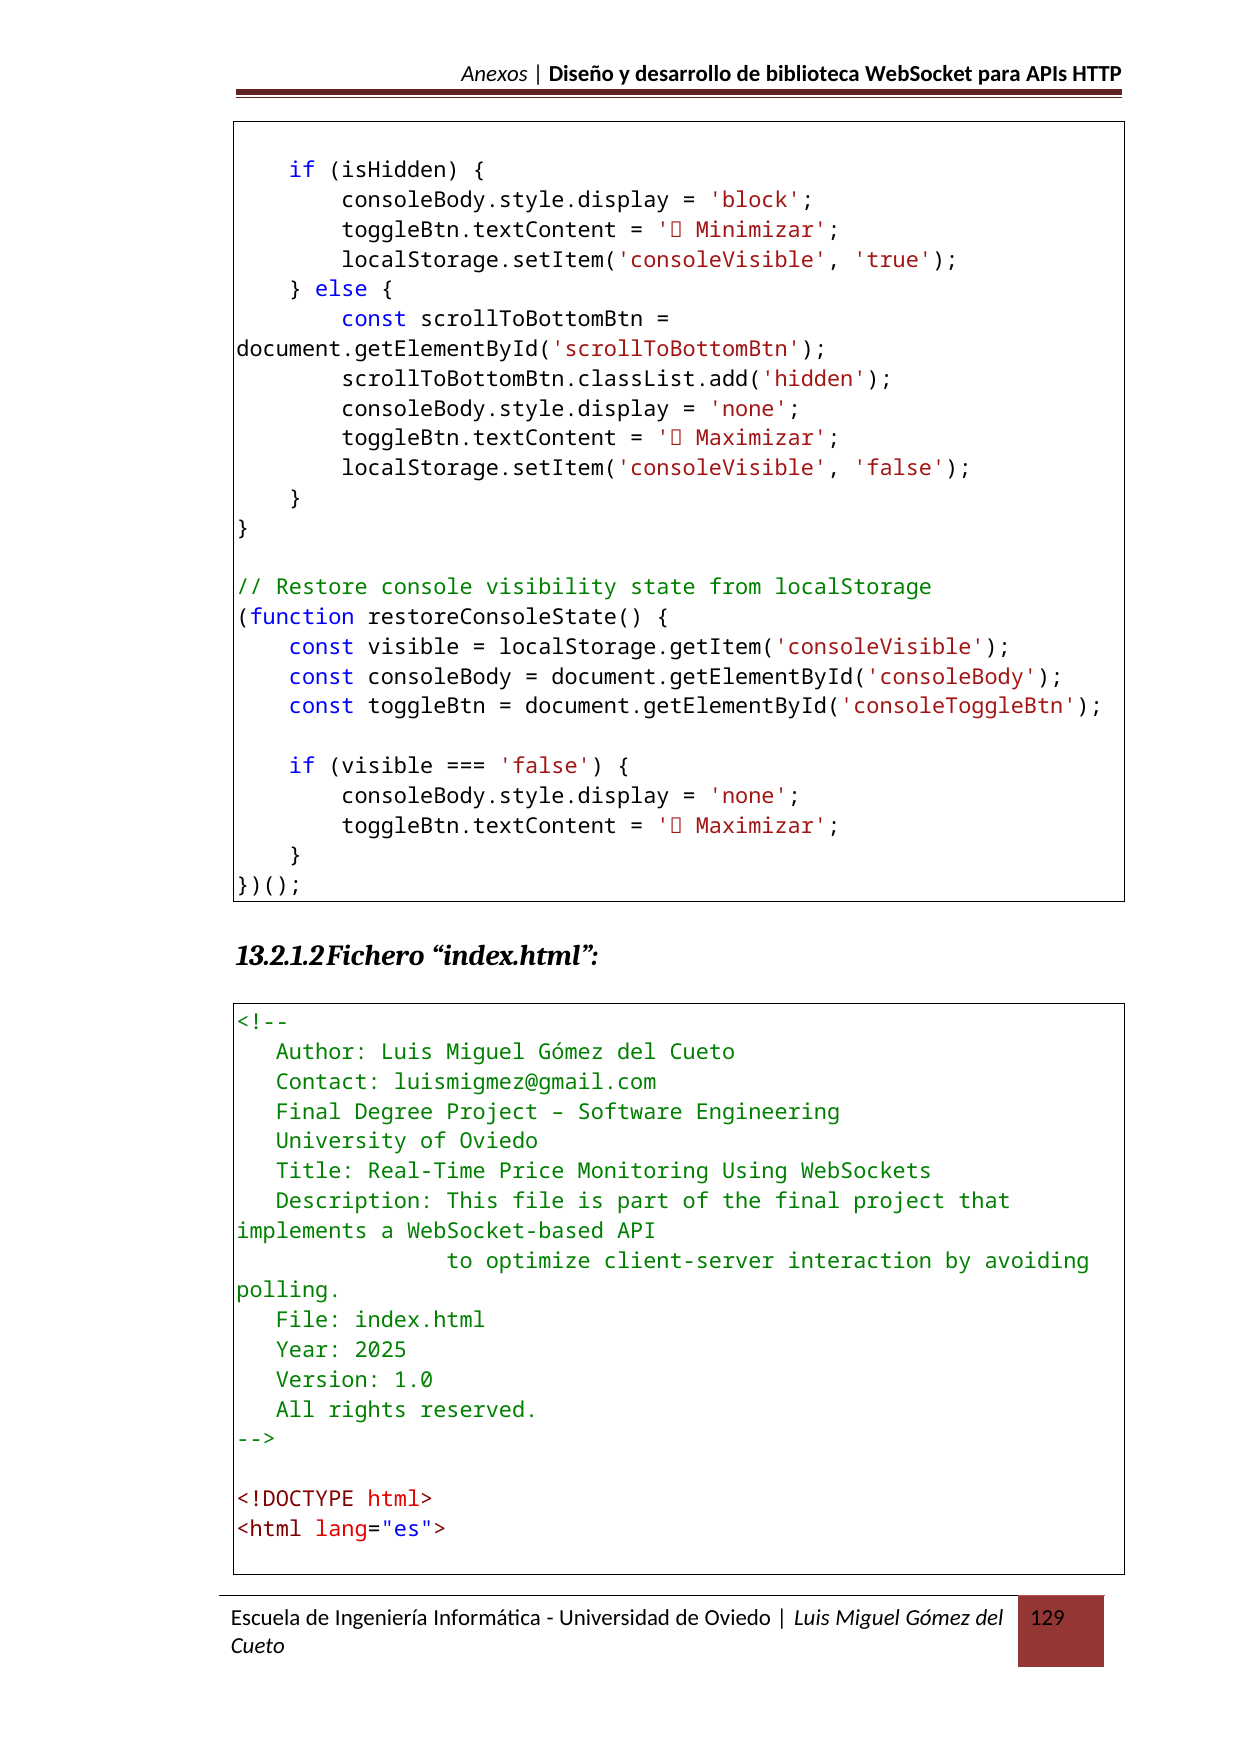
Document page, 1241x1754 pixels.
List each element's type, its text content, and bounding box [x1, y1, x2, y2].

text toggleBtn.textContent = '🔼 Maximizar'; [236, 422, 1122, 452]
text Description: This file is part of the final project that implements a WebSocket-based API [236, 1185, 1122, 1244]
text toggleBtn.textContent = '🔽 Minimizar'; [236, 214, 1122, 243]
text <!-- [234, 1004, 1124, 1036]
text <!DOCTYPE html> [236, 1483, 1122, 1513]
text })(); [234, 866, 1124, 901]
text Author: Luis Miguel Gómez del Cueto [236, 1036, 1122, 1066]
text } [236, 482, 1122, 512]
text Year: 2025 [236, 1334, 1122, 1364]
text consoleBody.style.display = 'block'; [236, 184, 1122, 214]
text const scrollToBottomBtn = document.getElementById('scrollToBottomBtn'); [236, 303, 1122, 363]
subtitle Fichero “index.html”: [236, 939, 1122, 973]
text const visible = localStorage.getItem('consoleVisible'); [236, 631, 1122, 661]
text if (visible === 'false') { [236, 750, 1122, 780]
text Contact: luismigmez@gmail.com [236, 1066, 1122, 1096]
text localStorage.setItem('consoleVisible', 'false'); [236, 452, 1122, 482]
text Title: Real-Time Price Monitoring Using WebSockets [236, 1155, 1122, 1185]
text const toggleBtn = document.getElementById('consoleToggleBtn'); [236, 690, 1122, 720]
text toggleBtn.textContent = '🔼 Maximizar'; [236, 809, 1122, 839]
text to optimize client-server interaction by avoiding polling. [236, 1244, 1122, 1304]
text if (isHidden) { [236, 154, 1122, 184]
text University of Oviedo [236, 1125, 1122, 1155]
text consoleBody.style.display = 'none'; [236, 780, 1122, 809]
text Version: 1.0 [236, 1364, 1122, 1393]
text // Restore console visibility state from localStorage [236, 571, 1122, 601]
text File: index.html [236, 1304, 1122, 1334]
text All rights reserved. [236, 1393, 1122, 1423]
text Final Degree Project – Software Engineering [236, 1096, 1122, 1125]
text } else { [236, 273, 1122, 303]
text scrollToBottomBtn.classList.add('hidden'); [236, 363, 1122, 392]
text --> [236, 1423, 1122, 1453]
text } [236, 512, 1122, 541]
text localStorage.setItem('consoleVisible', 'true'); [236, 243, 1122, 273]
text <html lang="es"> [236, 1513, 1122, 1539]
text } [236, 839, 1122, 866]
text (function restoreConsoleState() { [236, 601, 1122, 631]
text const consoleBody = document.getElementById('consoleBody'); [236, 661, 1122, 690]
text consoleBody.style.display = 'none'; [236, 392, 1122, 422]
